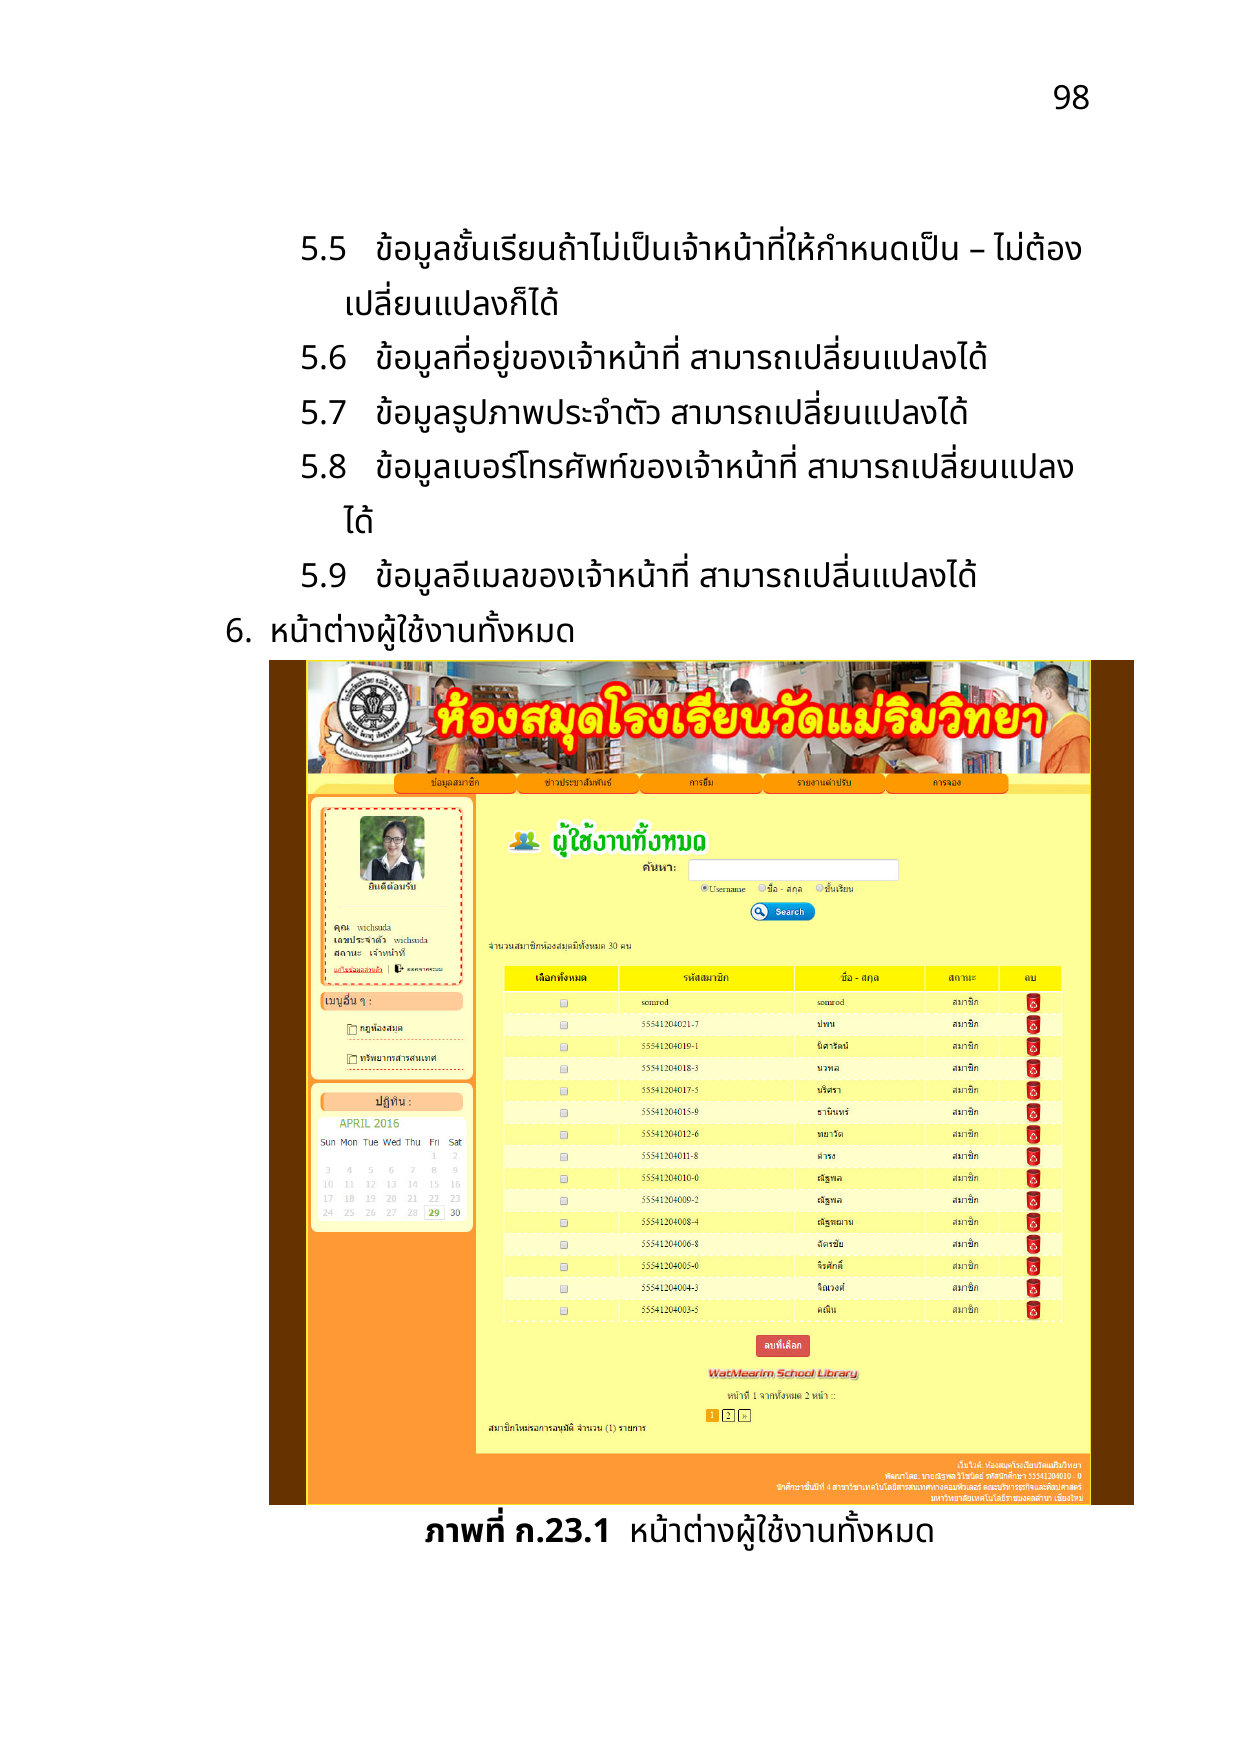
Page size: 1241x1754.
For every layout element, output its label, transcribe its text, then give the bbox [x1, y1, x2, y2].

list ข้อมูลที่อยู่ของเจ้าหน้าที่ สามารถเปลี่ยนแปลงได้ [300, 334, 1090, 384]
list ภาพที่ ก.23.1 หน้าต่างผู้ใช้งานทั้งหมด [269, 1507, 1090, 1557]
picture [269, 660, 1134, 1505]
list ข้อมูลเบอร์โทรศัพท์ของเจ้าหน้าที่ สามารถเปลี่ยนแปลงได้ [300, 443, 1090, 548]
list ข้อมูลรูปภาพประจำตัว สามารถเปลี่ยนแปลงได้ [300, 388, 1090, 439]
list ข้อมูลอีเมลของเจ้าหน้าที่ สามารถเปลี่นแปลงได้ [300, 552, 1090, 603]
list ข้อมูลชั้นเรียนถ้าไม่เป็นเจ้าหน้าที่ให้กำหนดเป็น – ไม่ต้องเปลี่ยนแปลงก็ได้ [300, 225, 1090, 330]
